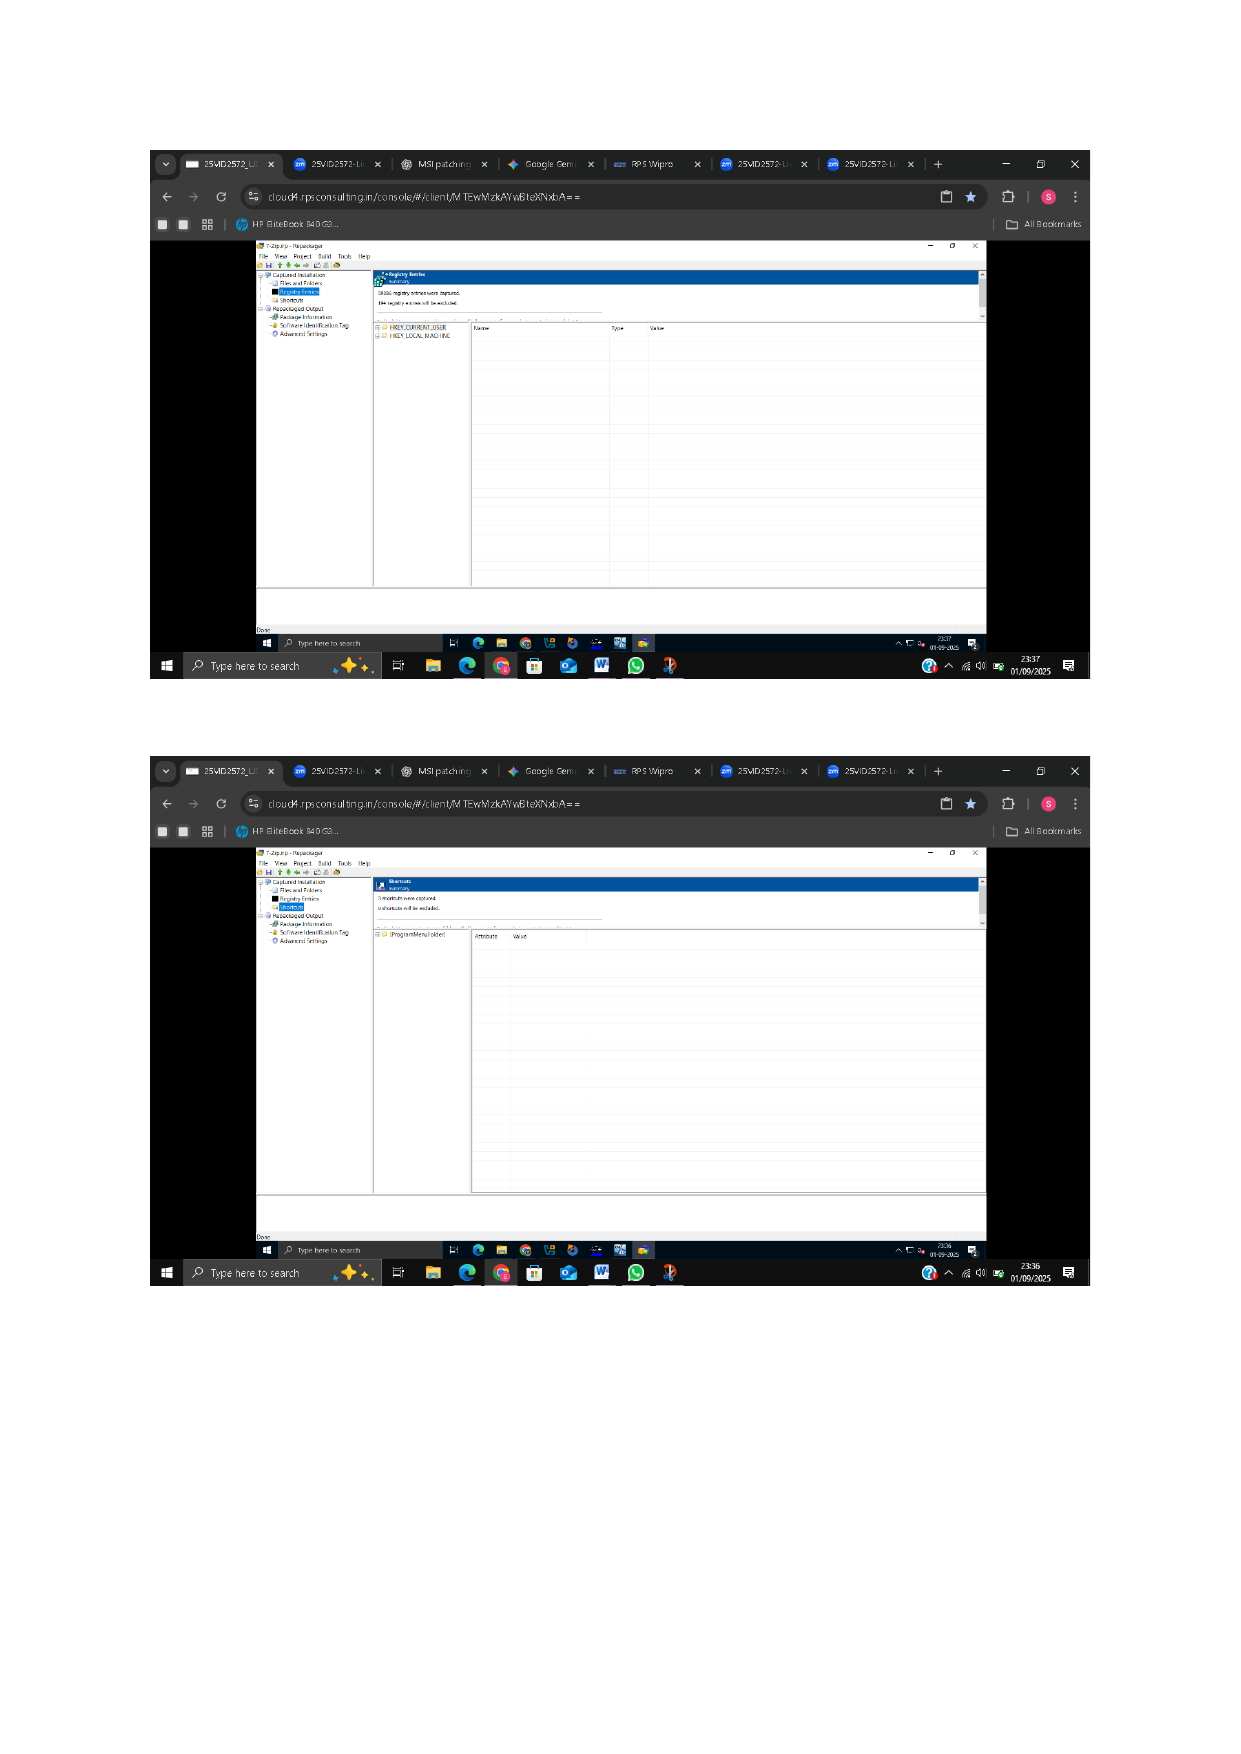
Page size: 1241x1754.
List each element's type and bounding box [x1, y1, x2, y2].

picture [150, 150, 1091, 679]
picture [150, 756, 1091, 1286]
